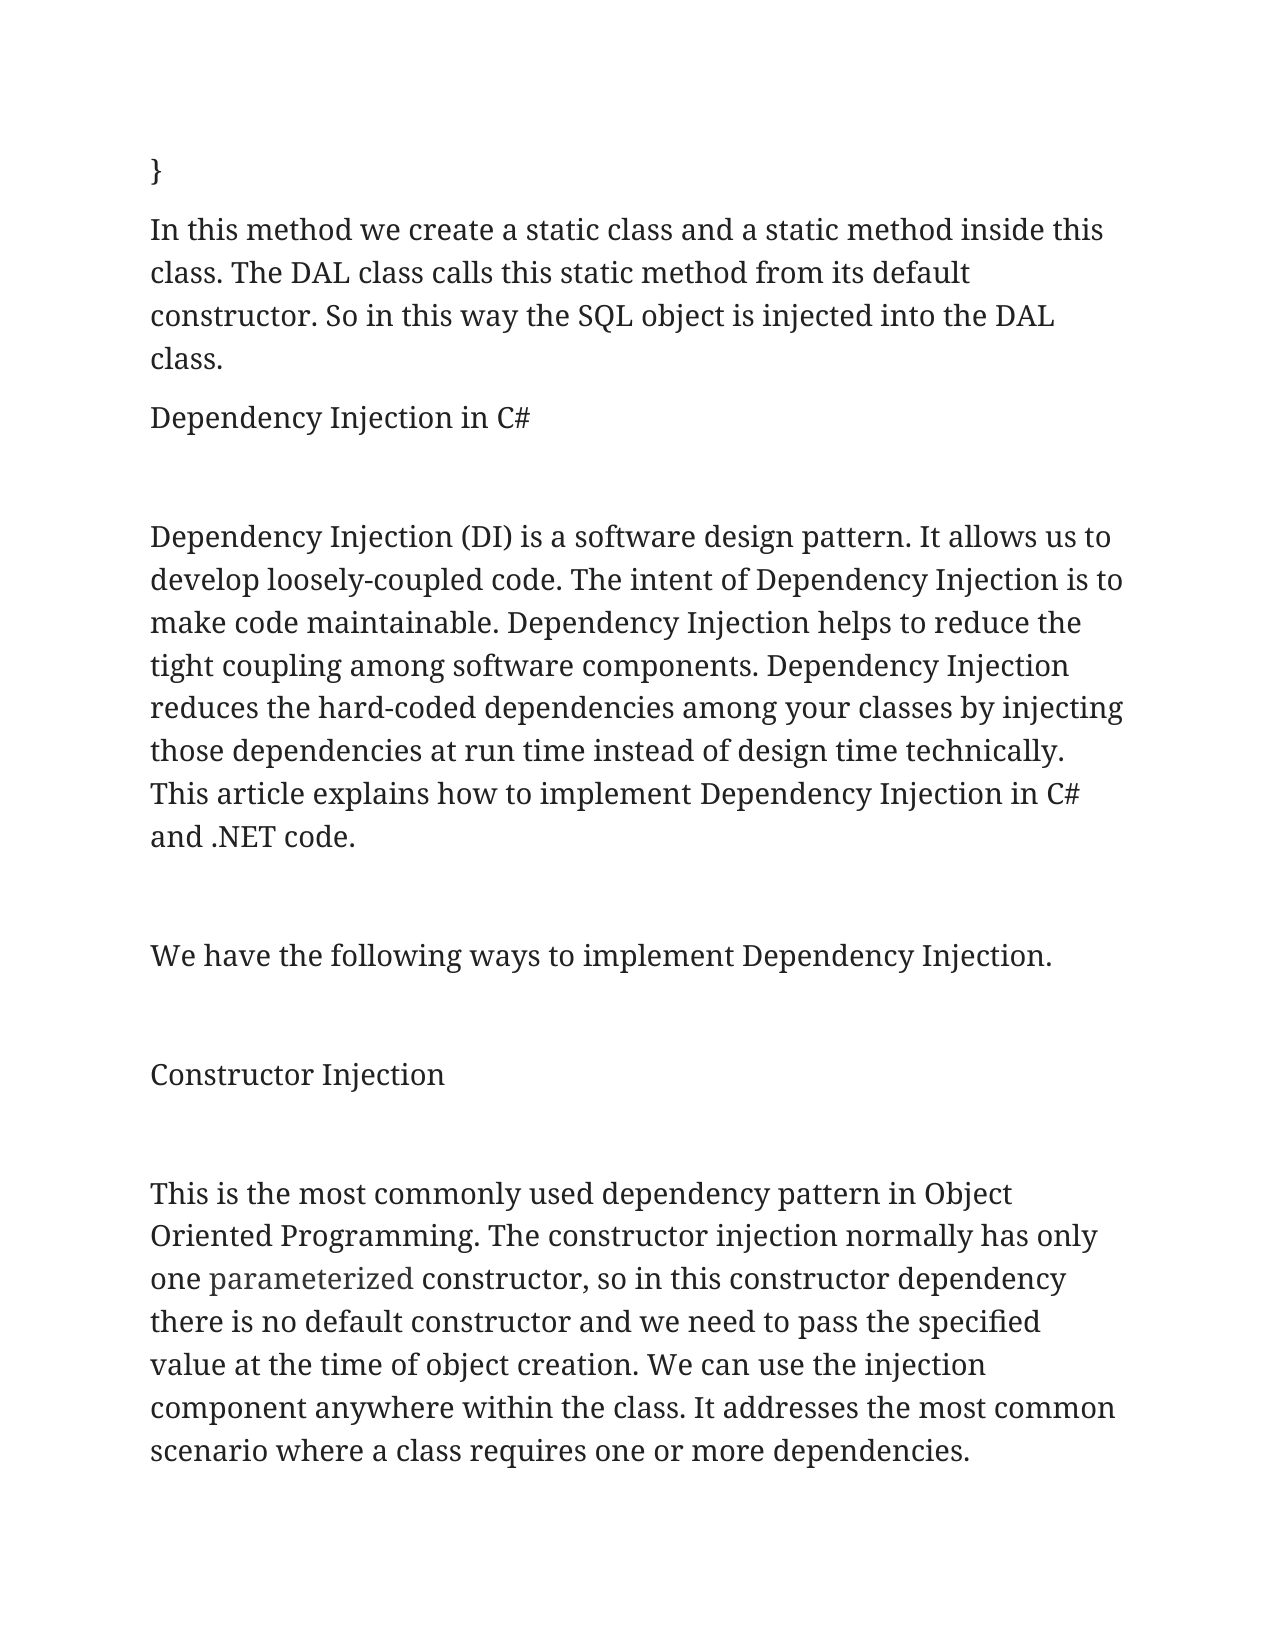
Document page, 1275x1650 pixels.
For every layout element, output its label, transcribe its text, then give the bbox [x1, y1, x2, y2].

text Constructor Injection [150, 1054, 1125, 1094]
text We have the following ways to implement Dependency Injection. [150, 935, 1125, 975]
text Dependency Injection (DI) is a software design pattern. It allows us to develop loosely-coupled code. The intent of Dependency Injection is to make code maintainable. Dependency Injection helps to reduce the tight coupling among software components. Dependency Injection reduces the hard-coded dependencies among your classes by injecting those dependencies at run time instead of design time technically. This article explains how to implement Dependency Injection in C# and .NET code. [150, 516, 1125, 856]
text This is the most commonly used dependency pattern in Object Oriented Programming. The constructor injection normally has only one parameterized constructor, so in this constructor dependency there is no default constructor and we need to pass the specified value at the time of object creation. We can use the injection component anywhere within the class. It addresses the most common scenario where a class requires one or more dependencies. [150, 1173, 1125, 1469]
text In this method we create a static class and a static method inside this class. The DAL class calls this static method from its default constructor. So in this way the SQL object is injected into the DAL class. [150, 209, 1125, 378]
text Dependency Injection in C# [150, 397, 1125, 437]
text } [150, 150, 1125, 190]
